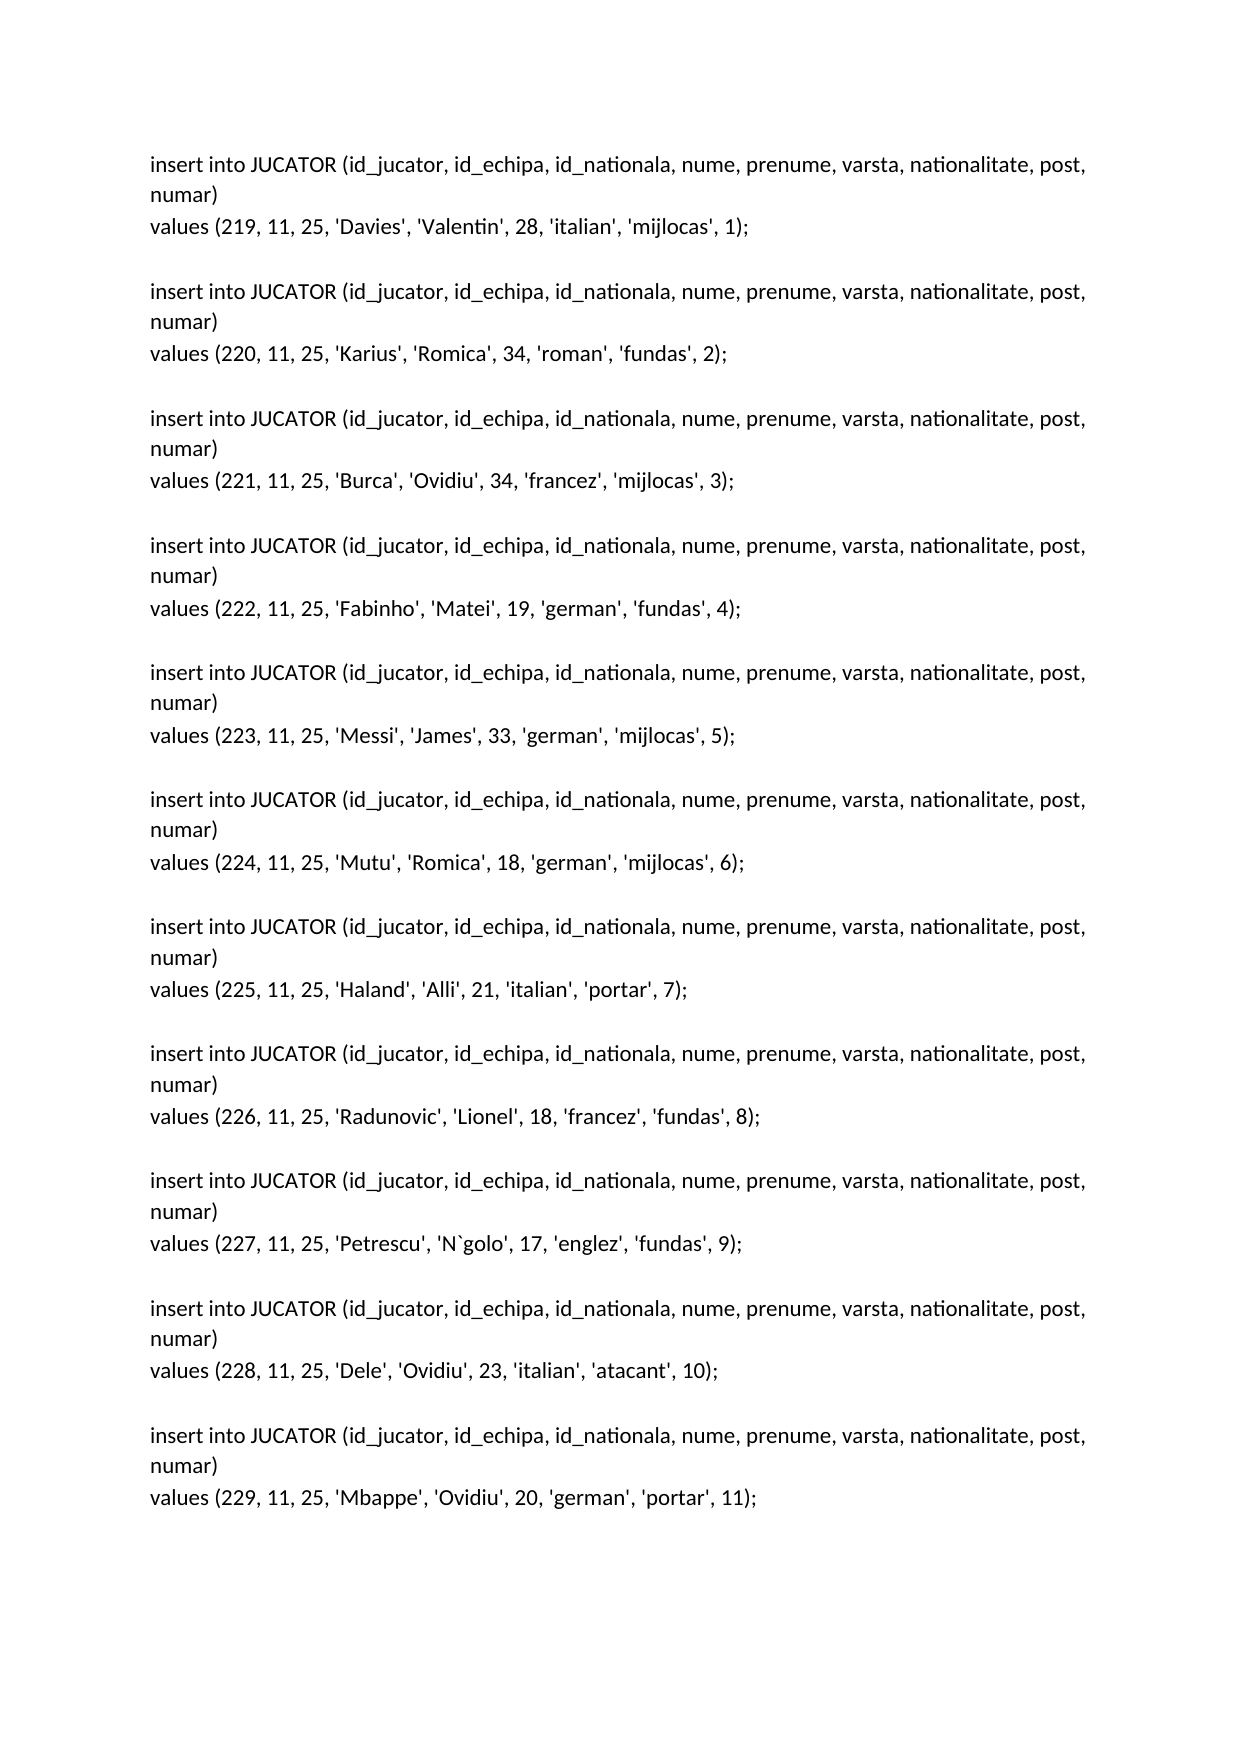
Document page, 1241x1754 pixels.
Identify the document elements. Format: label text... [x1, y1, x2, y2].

text values (223, 11, 25, 'Messi', 'James', 33, 'german', 'mijlocas', 5); [150, 721, 1090, 749]
text values (227, 11, 25, 'Petrescu', 'N`golo', 17, 'englez', 'fundas', 9); [150, 1229, 1090, 1257]
text values (228, 11, 25, 'Dele', 'Ovidiu', 23, 'italian', 'atacant', 10); [150, 1356, 1090, 1384]
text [150, 1421, 1090, 1479]
text insert into JUCATOR (id_jucator, id_echipa, id_nationala, nume, prenume, varsta, nationalitate, post, numar) [150, 1294, 1090, 1352]
text insert into JUCATOR (id_jucator, id_echipa, id_nationala, nume, prenume, varsta, nationalitate, post, numar) [150, 1039, 1090, 1098]
text values (225, 11, 25, 'Haland', 'Alli', 21, 'italian', 'portar', 7); [150, 975, 1090, 1003]
text values (229, 11, 25, 'Mbappe', 'Ovidiu', 20, 'german', 'portar', 11); [150, 1483, 1090, 1511]
text insert into JUCATOR (id_jucator, id_echipa, id_nationala, nume, prenume, varsta, nationalitate, post, numar) [150, 785, 1090, 844]
text values (219, 11, 25, 'Davies', 'Valentin', 28, 'italian', 'mijlocas', 1); [150, 212, 1090, 241]
text insert into JUCATOR (id_jucator, id_echipa, id_nationala, nume, prenume, varsta, nationalitate, post, numar) [150, 531, 1090, 589]
text values (222, 11, 25, 'Fabinho', 'Matei', 19, 'german', 'fundas', 4); [150, 594, 1090, 622]
text insert into JUCATOR (id_jucator, id_echipa, id_nationala, nume, prenume, varsta, nationalitate, post, numar) [150, 1167, 1090, 1225]
text insert into JUCATOR (id_jucator, id_echipa, id_nationala, nume, prenume, varsta, nationalitate, post, numar) [150, 912, 1090, 971]
text insert into JUCATOR (id_jucator, id_echipa, id_nationala, nume, prenume, varsta, nationalitate, post, numar) [150, 277, 1090, 335]
text insert into JUCATOR (id_jucator, id_echipa, id_nationala, nume, prenume, varsta, nationalitate, post, numar) [150, 404, 1090, 462]
text values (226, 11, 25, 'Radunovic', 'Lionel', 18, 'francez', 'fundas', 8); [150, 1102, 1090, 1130]
text values (220, 11, 25, 'Karius', 'Romica', 34, 'roman', 'fundas', 2); [150, 339, 1090, 368]
text insert into JUCATOR (id_jucator, id_echipa, id_nationala, nume, prenume, varsta, nationalitate, post, numar) [150, 658, 1090, 717]
text values (224, 11, 25, 'Mutu', 'Romica', 18, 'german', 'mijlocas', 6); [150, 848, 1090, 876]
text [150, 150, 1090, 208]
text values (221, 11, 25, 'Burca', 'Ovidiu', 34, 'francez', 'mijlocas', 3); [150, 467, 1090, 495]
